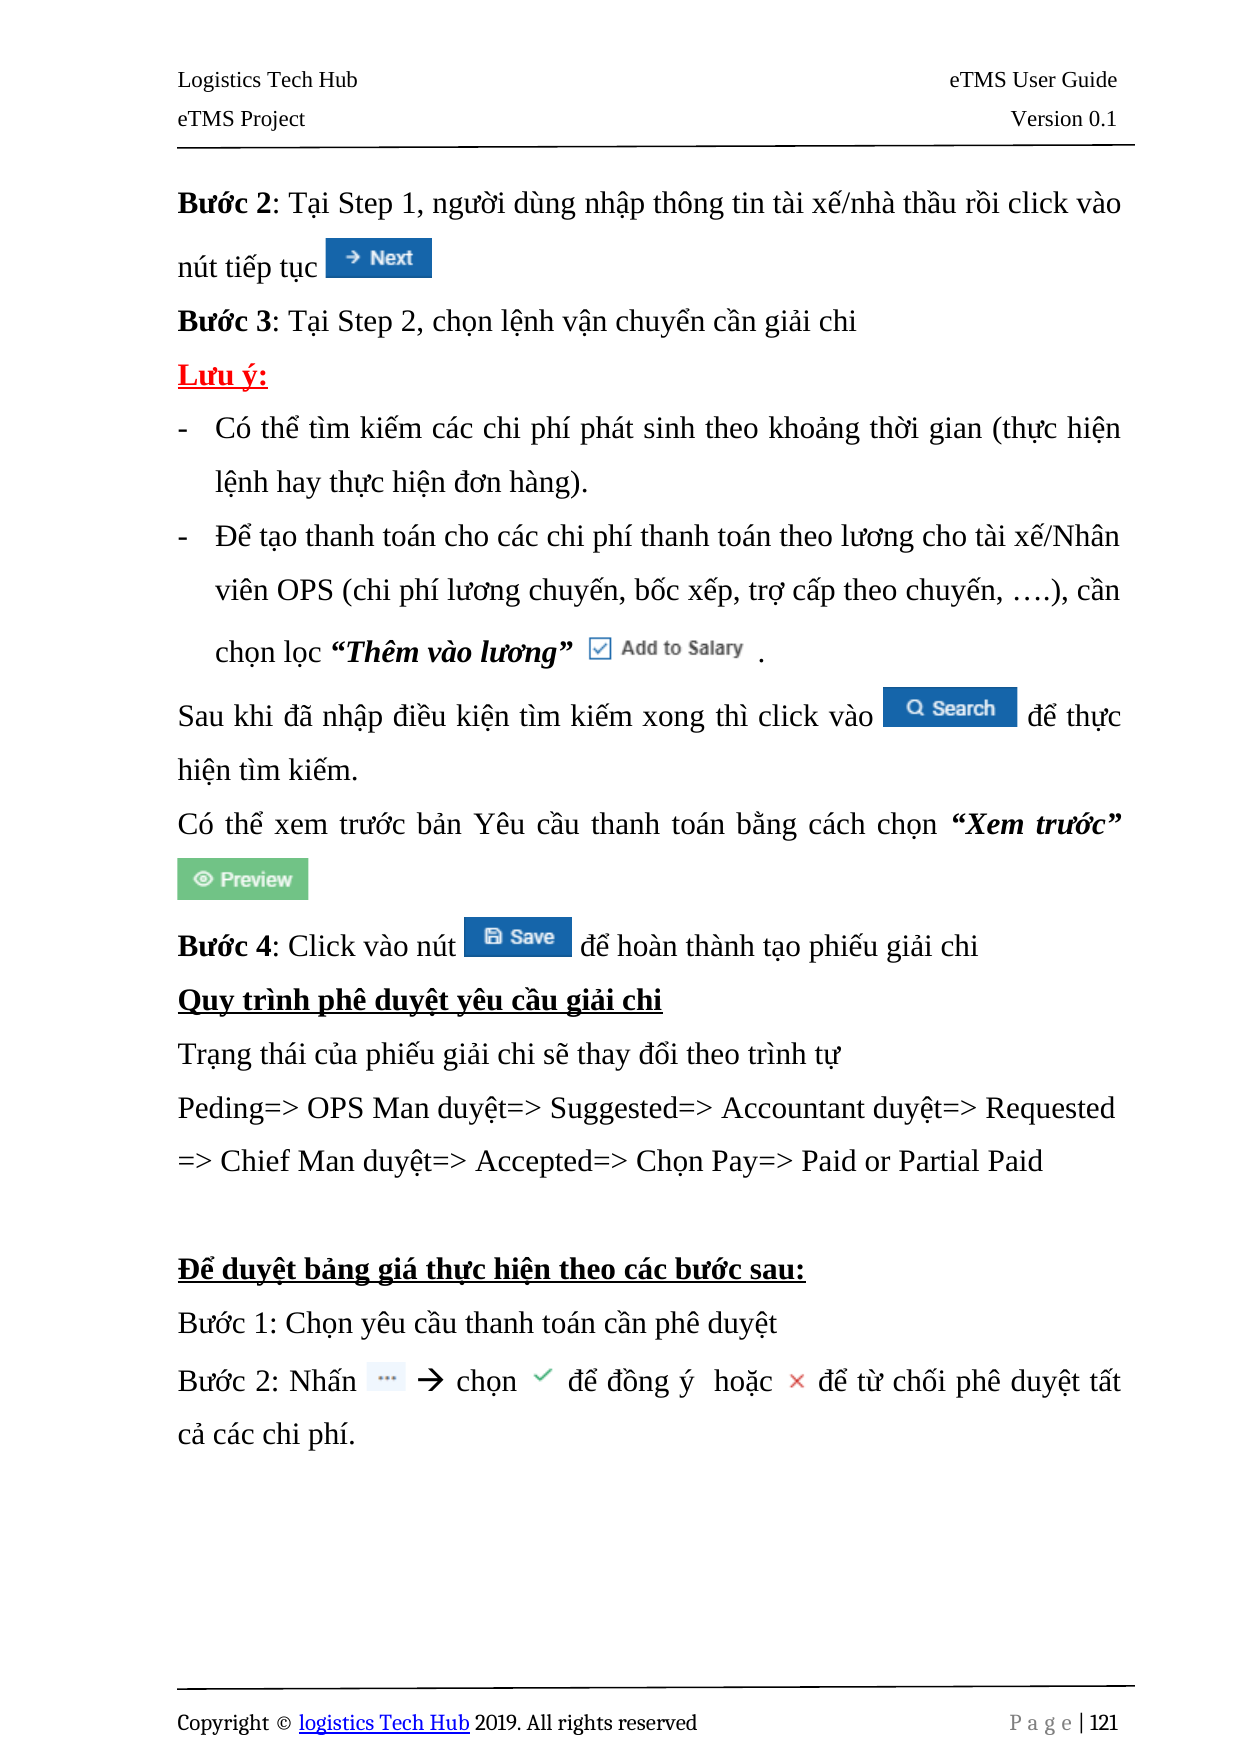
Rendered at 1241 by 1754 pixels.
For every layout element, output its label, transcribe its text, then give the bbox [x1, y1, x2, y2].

text Bước 4: Click vào nút để hoàn thành tạo phiếu giải chi [177, 917, 1122, 963]
text Bước 3: Tại Step 2, chọn lệnh vận chuyển cần giải chi [177, 302, 1122, 338]
text Bước 2: Tại Step 1, người dùng nhập thông tin tài xế/nhà thầu rồi click vào nút tiếp tục [177, 184, 1122, 284]
text Trạng thái của phiếu giải chi sẽ thay đổi theo trình tự [177, 1035, 1122, 1071]
list Để tạo thanh toán cho các chi phí thanh toán theo lương cho tài xế/Nhân viên OPS (chi phí lương chuyến, bốc xếp, trợ cấp theo chuyến, ….), cần chọn lọc “Thêm vào lương” . [177, 517, 1122, 669]
picture [177, 858, 309, 900]
picture [783, 1369, 809, 1391]
text Lưu ý: [177, 356, 1122, 392]
picture [366, 1362, 406, 1391]
picture [325, 238, 432, 278]
picture [883, 687, 1018, 727]
text Quy trình phê duyệt yêu cầu giải chi [177, 981, 1122, 1017]
text Sau khi đã nhập điều kiện tìm kiếm xong thì click vào để thực hiện tìm kiếm. [177, 687, 1122, 787]
text Có thể xem trước bản Yêu cầu thanh toán bằng cách chọn “Xem trước” [177, 805, 1122, 899]
text Bước 2: Nhấn chọn để đồng ý hoặc để từ chối phê duyệt tất cả các chi phí. [177, 1358, 1122, 1452]
text Peding=> OPS Man duyệt=> Suggested=> Accountant duyệt=> Requested => Chief Man duyệt=> Accepted=> Chọn Pay=> Paid or Partial Paid [177, 1089, 1122, 1179]
text Bước 1: Chọn yêu cầu thanh toán cần phê duyệt [177, 1304, 1122, 1340]
picture [464, 917, 572, 957]
picture [581, 625, 758, 663]
text Để duyệt bảng giá thực hiện theo các bước sau: [177, 1250, 1122, 1286]
picture [526, 1358, 559, 1391]
list Có thể tìm kiếm các chi phí phát sinh theo khoảng thời gian (thực hiện lệnh hay thực hiện đơn hàng). [177, 410, 1122, 499]
